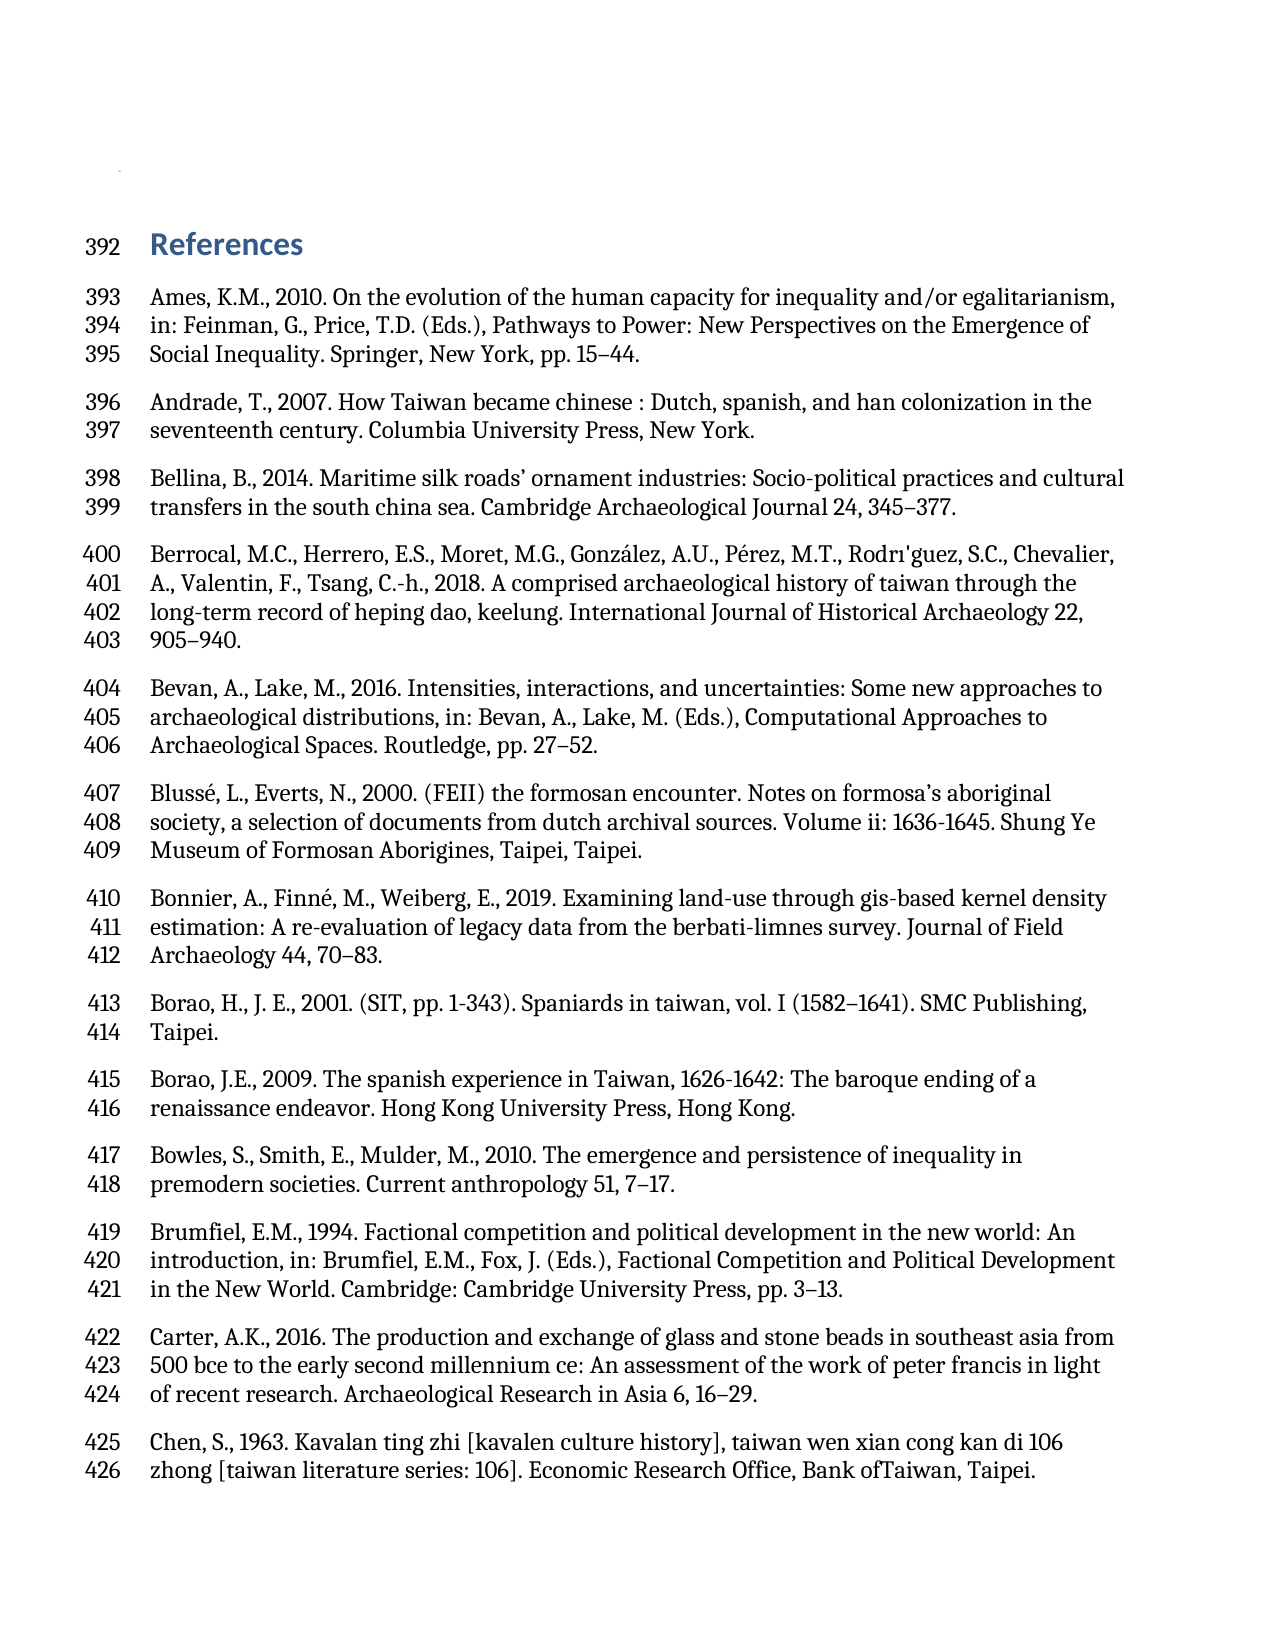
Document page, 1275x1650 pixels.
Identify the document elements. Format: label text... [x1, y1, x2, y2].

text Bowles, S., Smith, E., Mulder, M., 2010. The emergence and persistence of inequality in premodern societies. Current anthropology 51, 7–17. [150, 1141, 1125, 1199]
subtitle References [150, 223, 1125, 264]
text Chen, S., 1963. Kavalan ting zhi [kavalen culture history], taiwan wen xian cong kan di 106 zhong [taiwan literature series: 106]. Economic Research Office, Bank ofTaiwan, Taipei. [150, 1427, 1125, 1485]
text Ames, K.M., 2010. On the evolution of the human capacity for inequality and/or egalitarianism, in: Feinman, G., Price, T.D. (Eds.), Pathways to Power: New Perspectives on the Emergence of Social Inequality. Springer, New York, pp. 15–44. [150, 282, 1125, 369]
text Carter, A.K., 2016. The production and exchange of glass and stone beads in southeast asia from 500 bce to the early second millennium ce: An assessment of the work of peter francis in light of recent research. Archaeological Research in Asia 6, 16–29. [150, 1322, 1125, 1409]
text Borao, H., J. E., 2001. (SIT, pp. 1-343). Spaniards in taiwan, vol. I (1582–1641). SMC Publishing, Taipei. [150, 989, 1125, 1046]
text Berrocal, M.C., Herrero, E.S., Moret, M.G., González, A.U., Pérez, M.T., Rodrı'guez, S.C., Chevalier, A., Valentin, F., Tsang, C.-h., 2018. A comprised archaeological history of taiwan through the long-term record of heping dao, keelung. International Journal of Historical Archaeology 22, 905–940. [150, 540, 1125, 655]
text Bevan, A., Lake, M., 2016. Intensities, interactions, and uncertainties: Some new approaches to archaeological distributions, in: Bevan, A., Lake, M. (Eds.), Computational Approaches to Archaeological Spaces. Routledge, pp. 27–52. [150, 674, 1125, 760]
text Bonnier, A., Finné, M., Weiberg, E., 2019. Examining land-use through gis-based kernel density estimation: A re-evaluation of legacy data from the berbati-limnes survey. Journal of Field Archaeology 44, 70–83. [150, 884, 1125, 970]
text Blussé, L., Everts, N., 2000. (FEII) the formosan encounter. Notes on formosa’s aboriginal society, a selection of documents from dutch archival sources. Volume ii: 1636-1645. Shung Ye Museum of Formosan Aborigines, Taipei, Taipei. [150, 779, 1125, 865]
text Borao, J.E., 2009. The spanish experience in Taiwan, 1626-1642: The baroque ending of a renaissance endeavor. Hong Kong University Press, Hong Kong. [150, 1065, 1125, 1122]
text Brumfiel, E.M., 1994. Factional competition and political development in the new world: An introduction, in: Brumfiel, E.M., Fox, J. (Eds.), Factional Competition and Political Development in the New World. Cambridge: Cambridge University Press, pp. 3–13. [150, 1217, 1125, 1304]
text Bellina, B., 2014. Maritime silk roads’ ornament industries: Socio-political practices and cultural transfers in the south china sea. Cambridge Archaeological Journal 24, 345–377. [150, 464, 1125, 521]
text Andrade, T., 2007. How Taiwan became chinese : Dutch, spanish, and han colonization in the seventeenth century. Columbia University Press, New York. [150, 387, 1125, 445]
